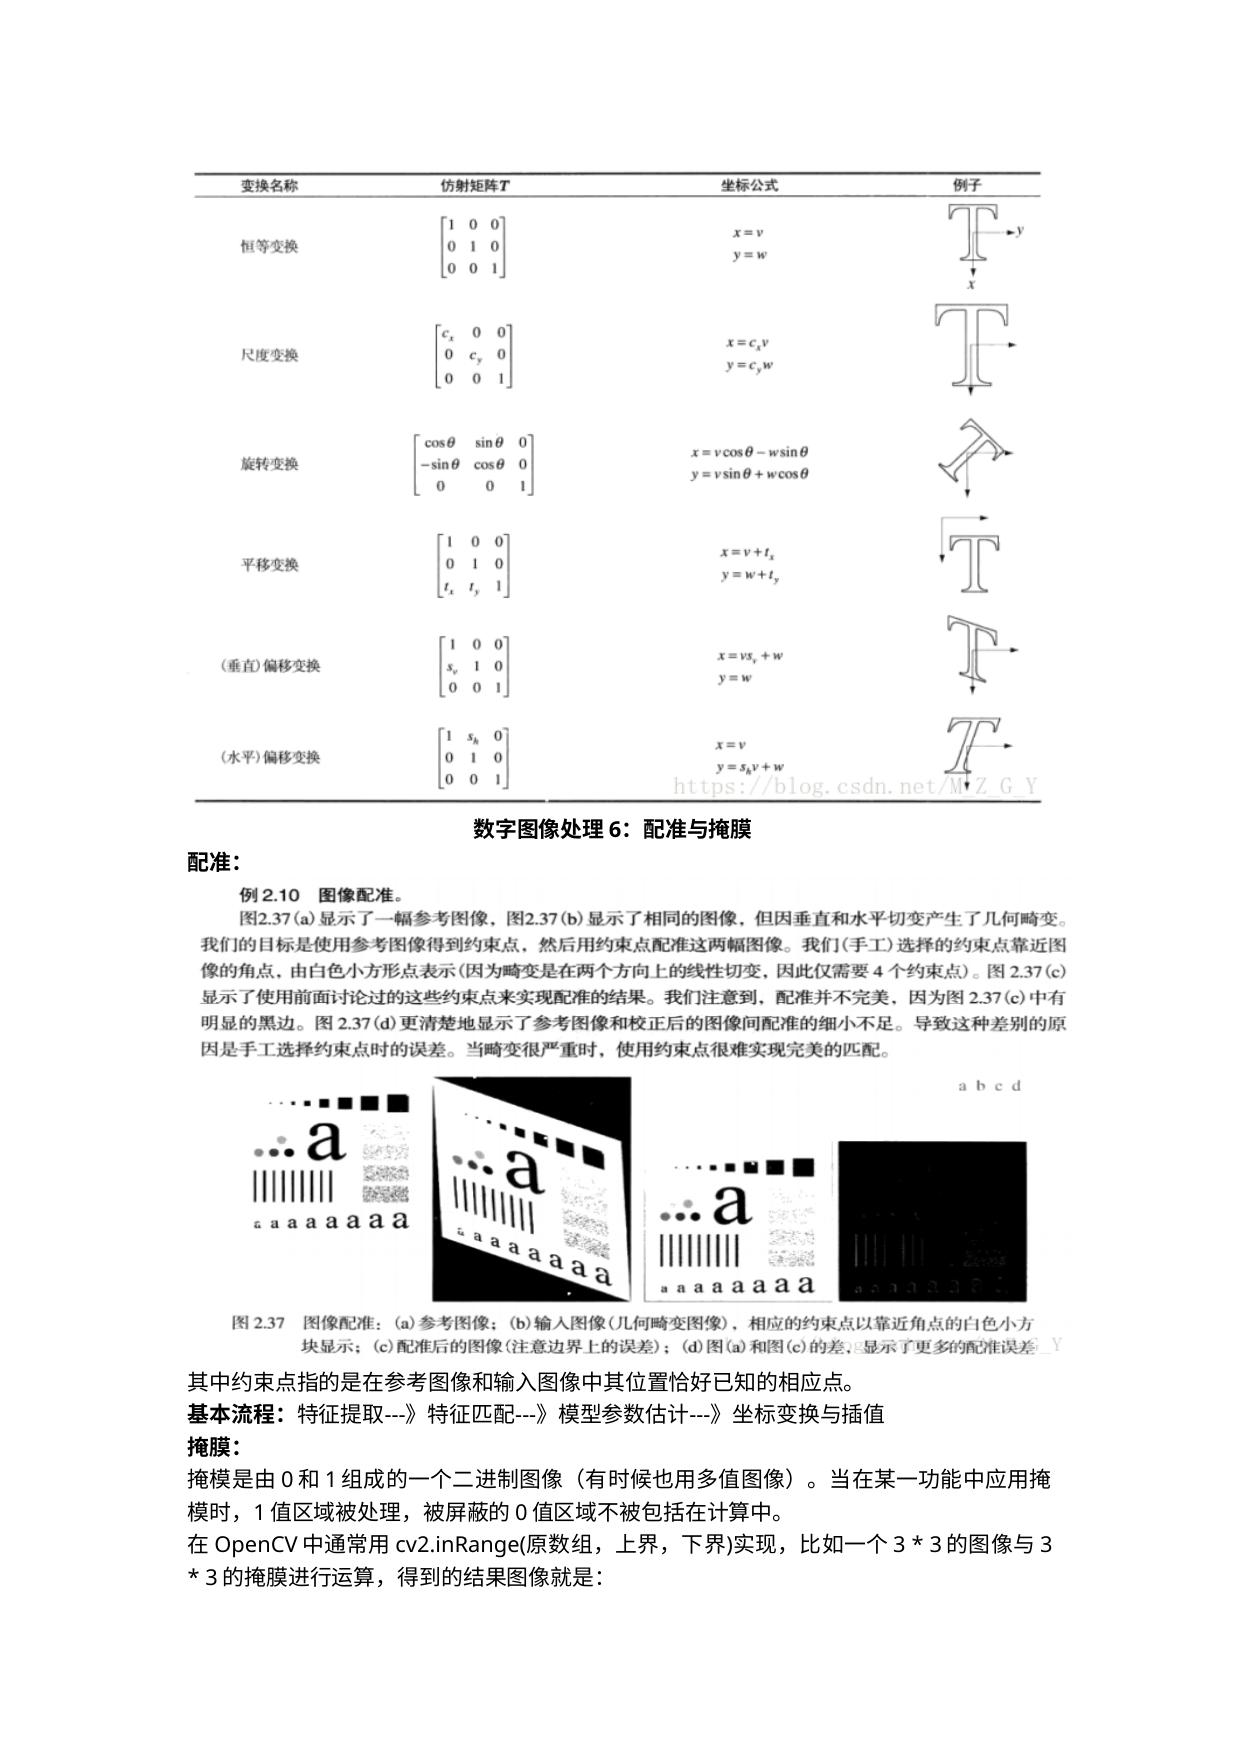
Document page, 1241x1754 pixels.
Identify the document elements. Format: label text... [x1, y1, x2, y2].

text 掩膜： [187, 1429, 1053, 1462]
text 掩模是由0和1组成的一个二进制图像（有时候也用多值图像）。当在某一功能中应用掩模时，1值区域被处理，被屏蔽的0值区域不被包括在计算中。 [187, 1462, 1053, 1527]
picture [187, 162, 1053, 811]
picture [187, 877, 1077, 1365]
text 数字图像处理6：配准与掩膜 [187, 812, 1053, 844]
text 在OpenCV中通常用cv2.inRange(原数组，上界，下界)实现，比如一个3 * 3的图像与3 * 3的掩膜进行运算，得到的结果图像就是： [187, 1527, 1053, 1592]
text 其中约束点指的是在参考图像和输入图像中其位置恰好已知的相应点。 [187, 1365, 1053, 1397]
text 基本流程：特征提取---》特征匹配---》模型参数估计---》坐标变换与插值 [187, 1397, 1053, 1429]
text 配准： [187, 844, 1053, 877]
